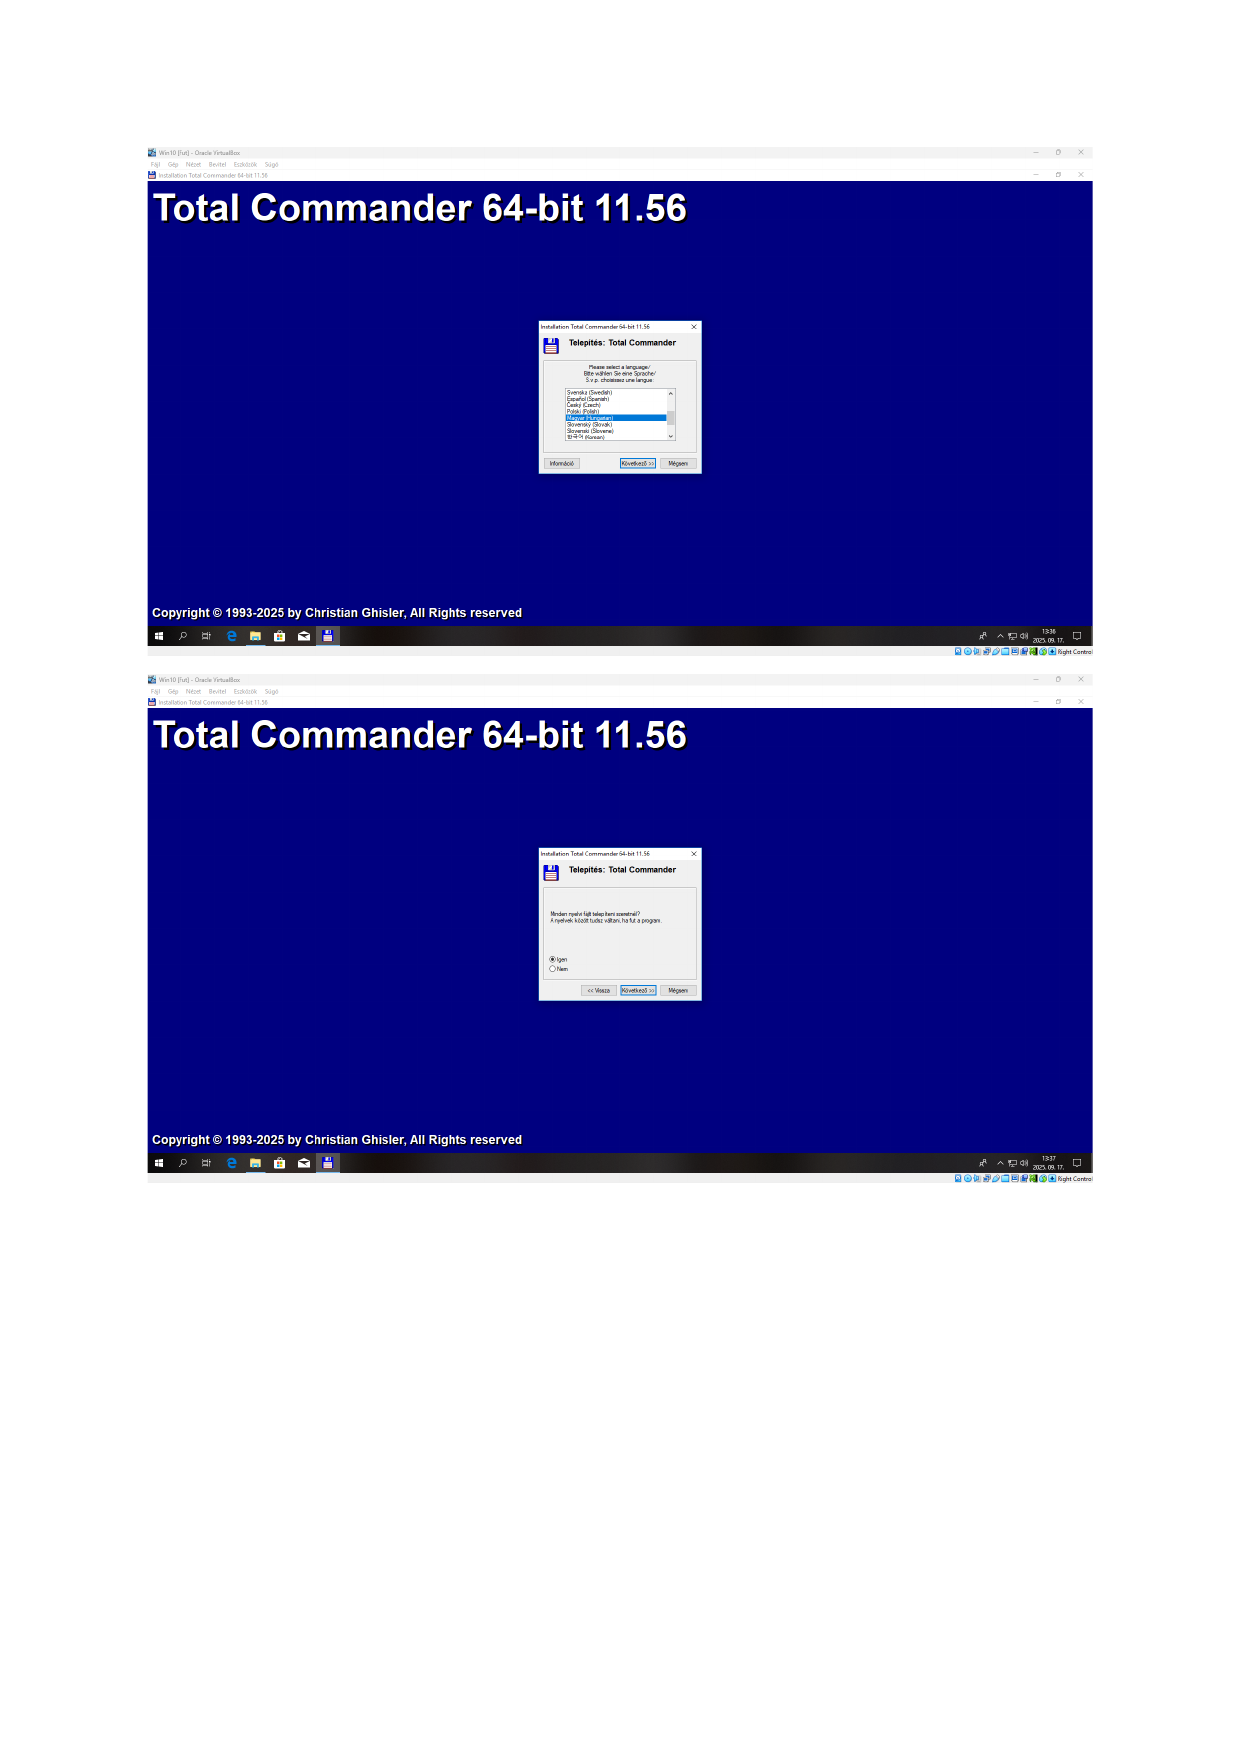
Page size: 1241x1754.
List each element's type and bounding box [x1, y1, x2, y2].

picture [147, 674, 1093, 1183]
picture [147, 147, 1093, 656]
